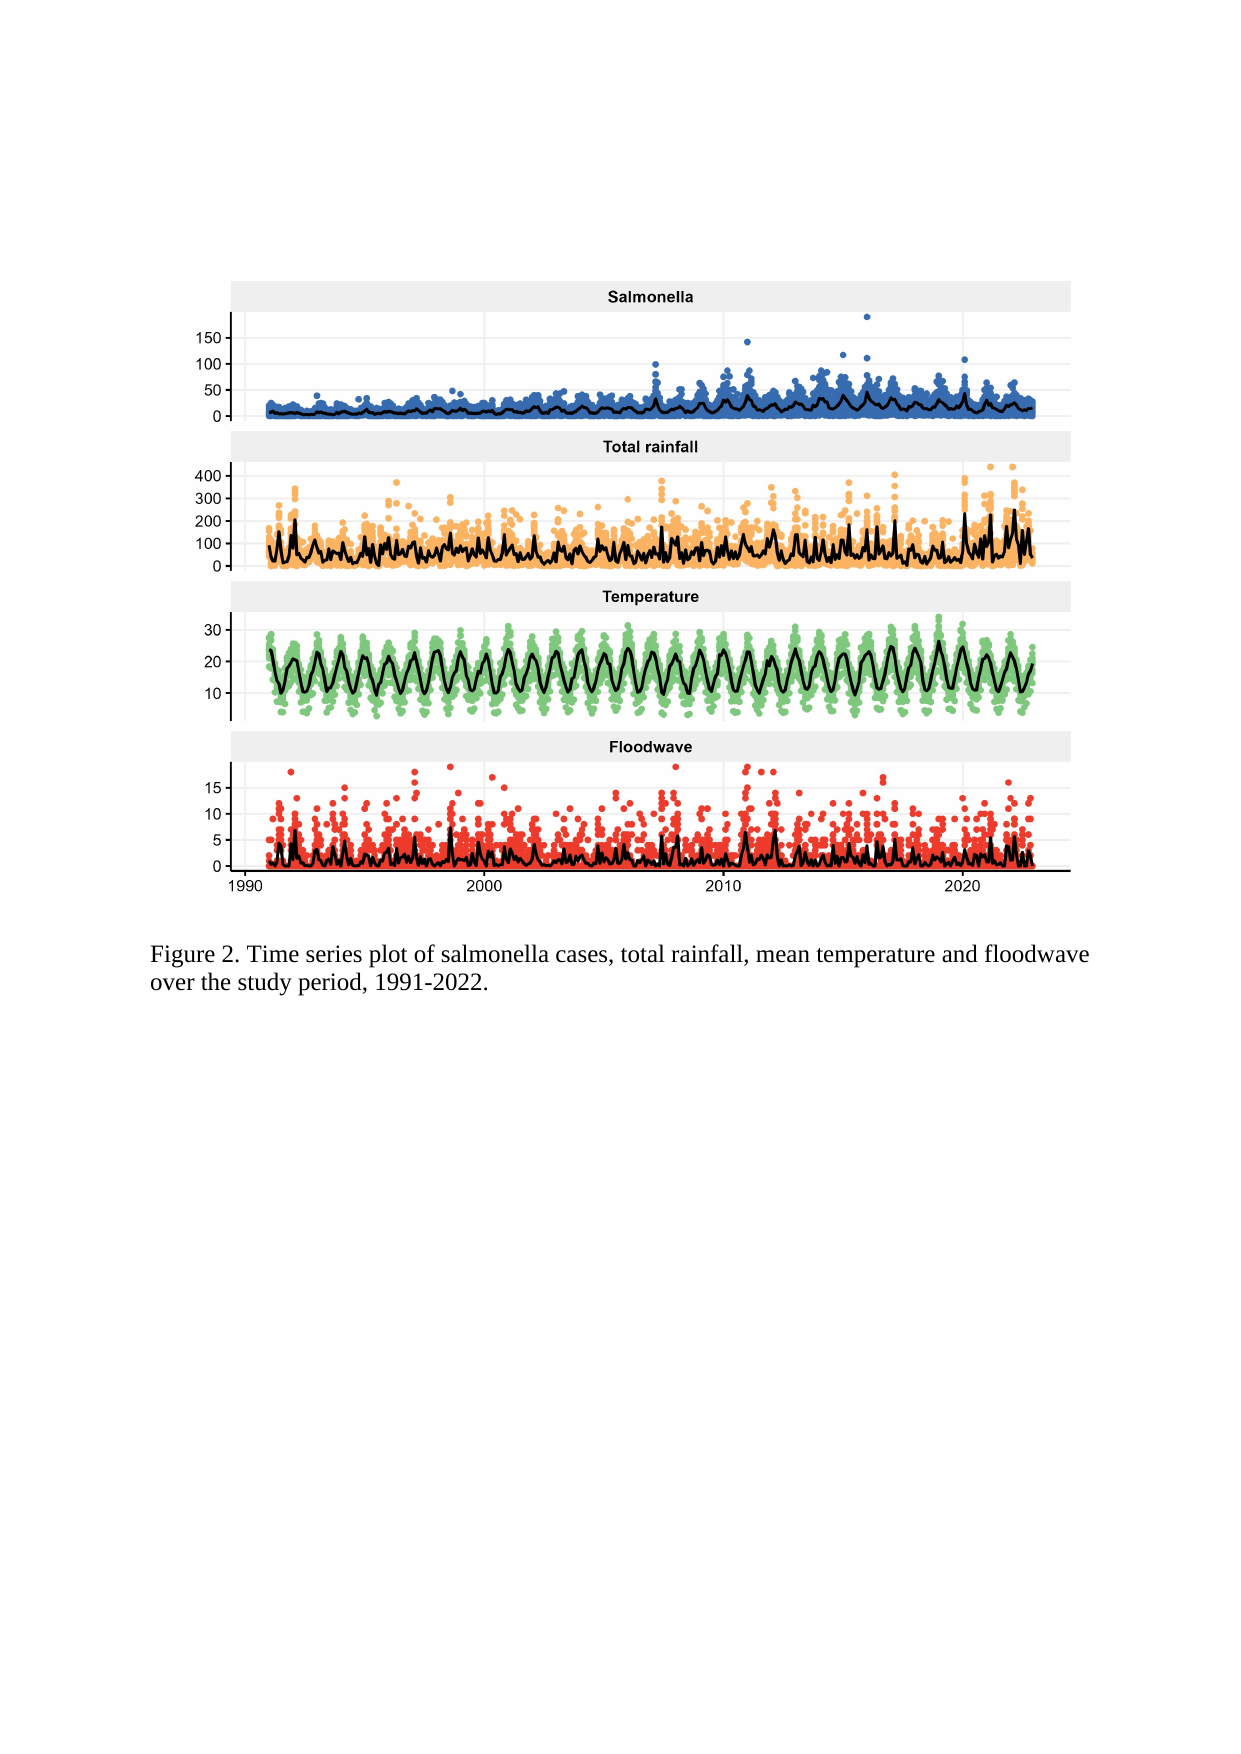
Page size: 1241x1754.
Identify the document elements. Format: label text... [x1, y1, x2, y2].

text Figure 2. Time series plot of salmonella cases, total rainfall, mean temperature and floodwave over the study period, 1991-2022. [150, 939, 1090, 996]
picture [150, 207, 1091, 939]
